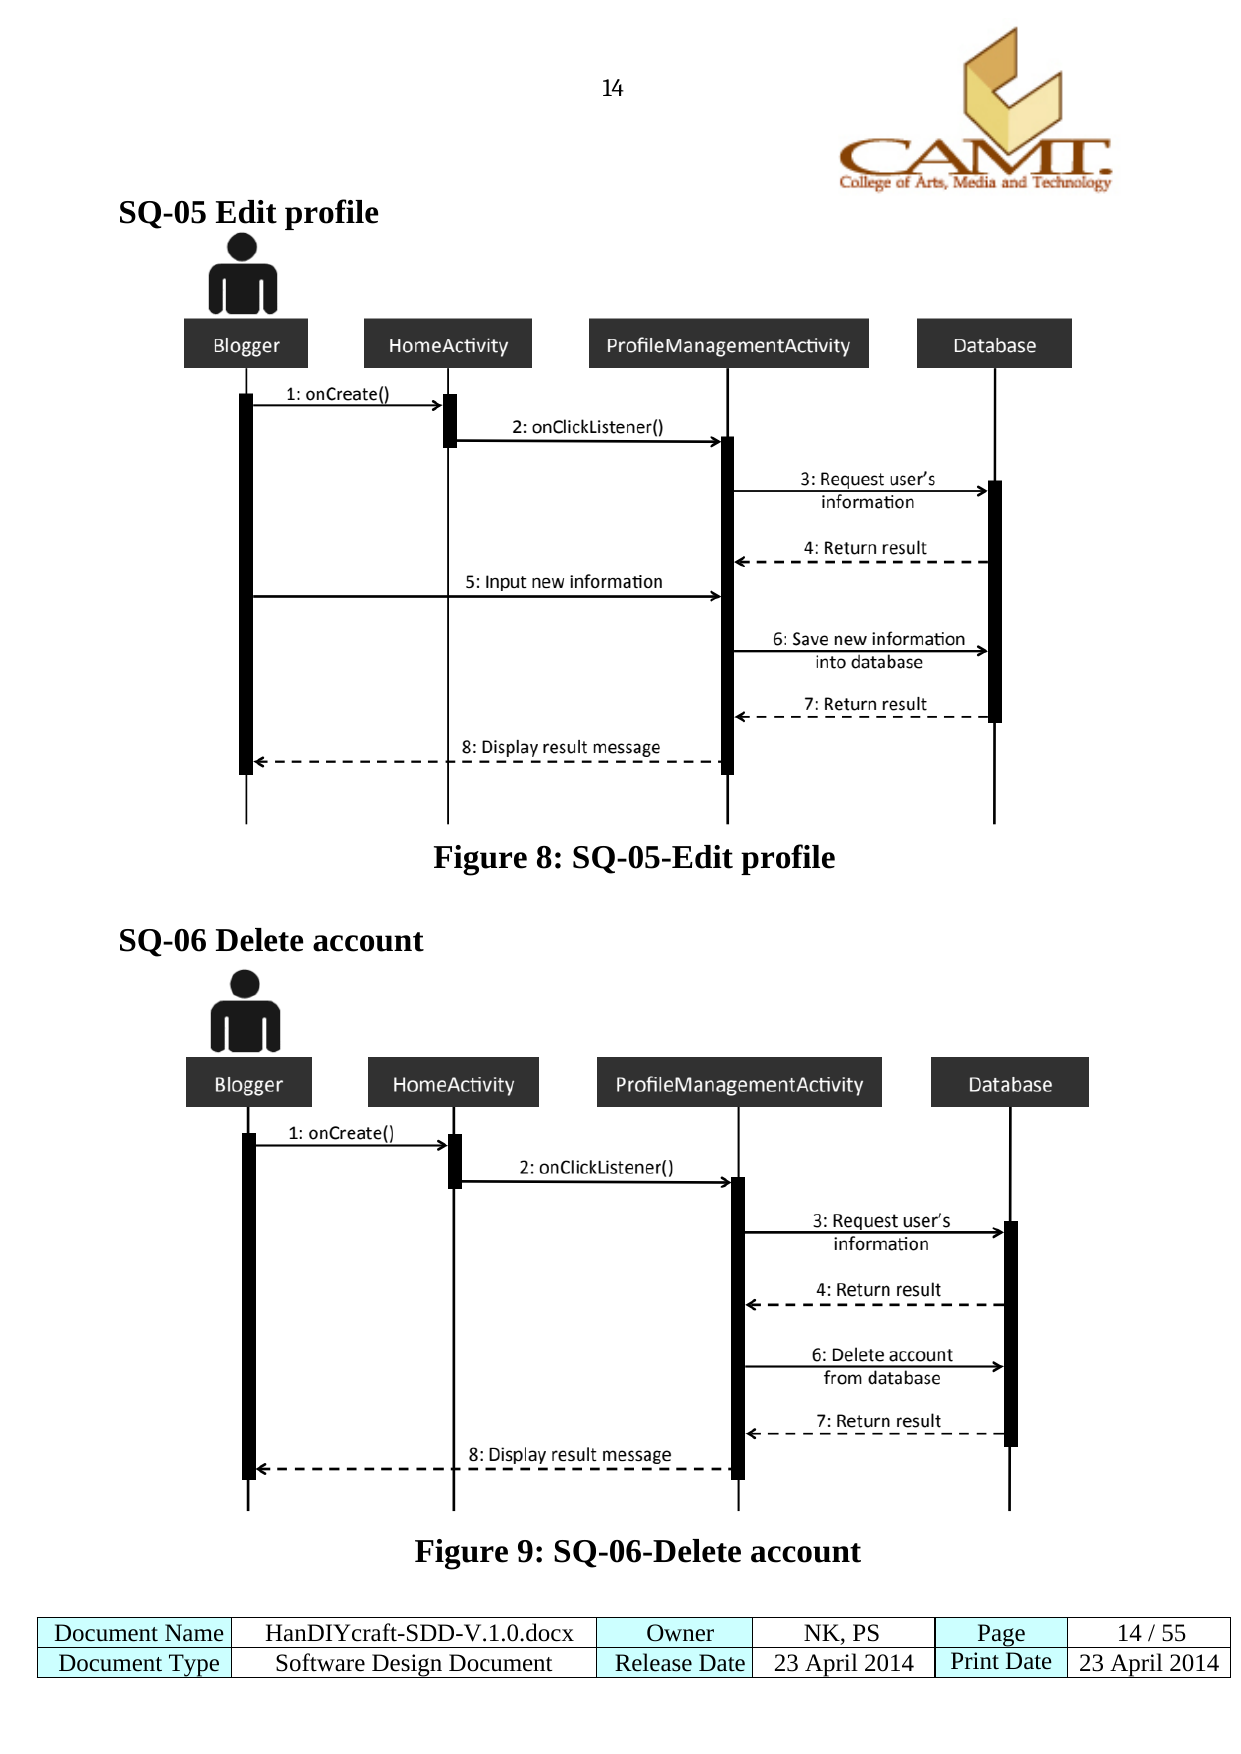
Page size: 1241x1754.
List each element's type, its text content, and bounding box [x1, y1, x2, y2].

picture [755, 18, 1221, 207]
text SQ-05 Edit profile [118, 192, 1108, 230]
text SQ-06 Delete account [118, 920, 1108, 959]
